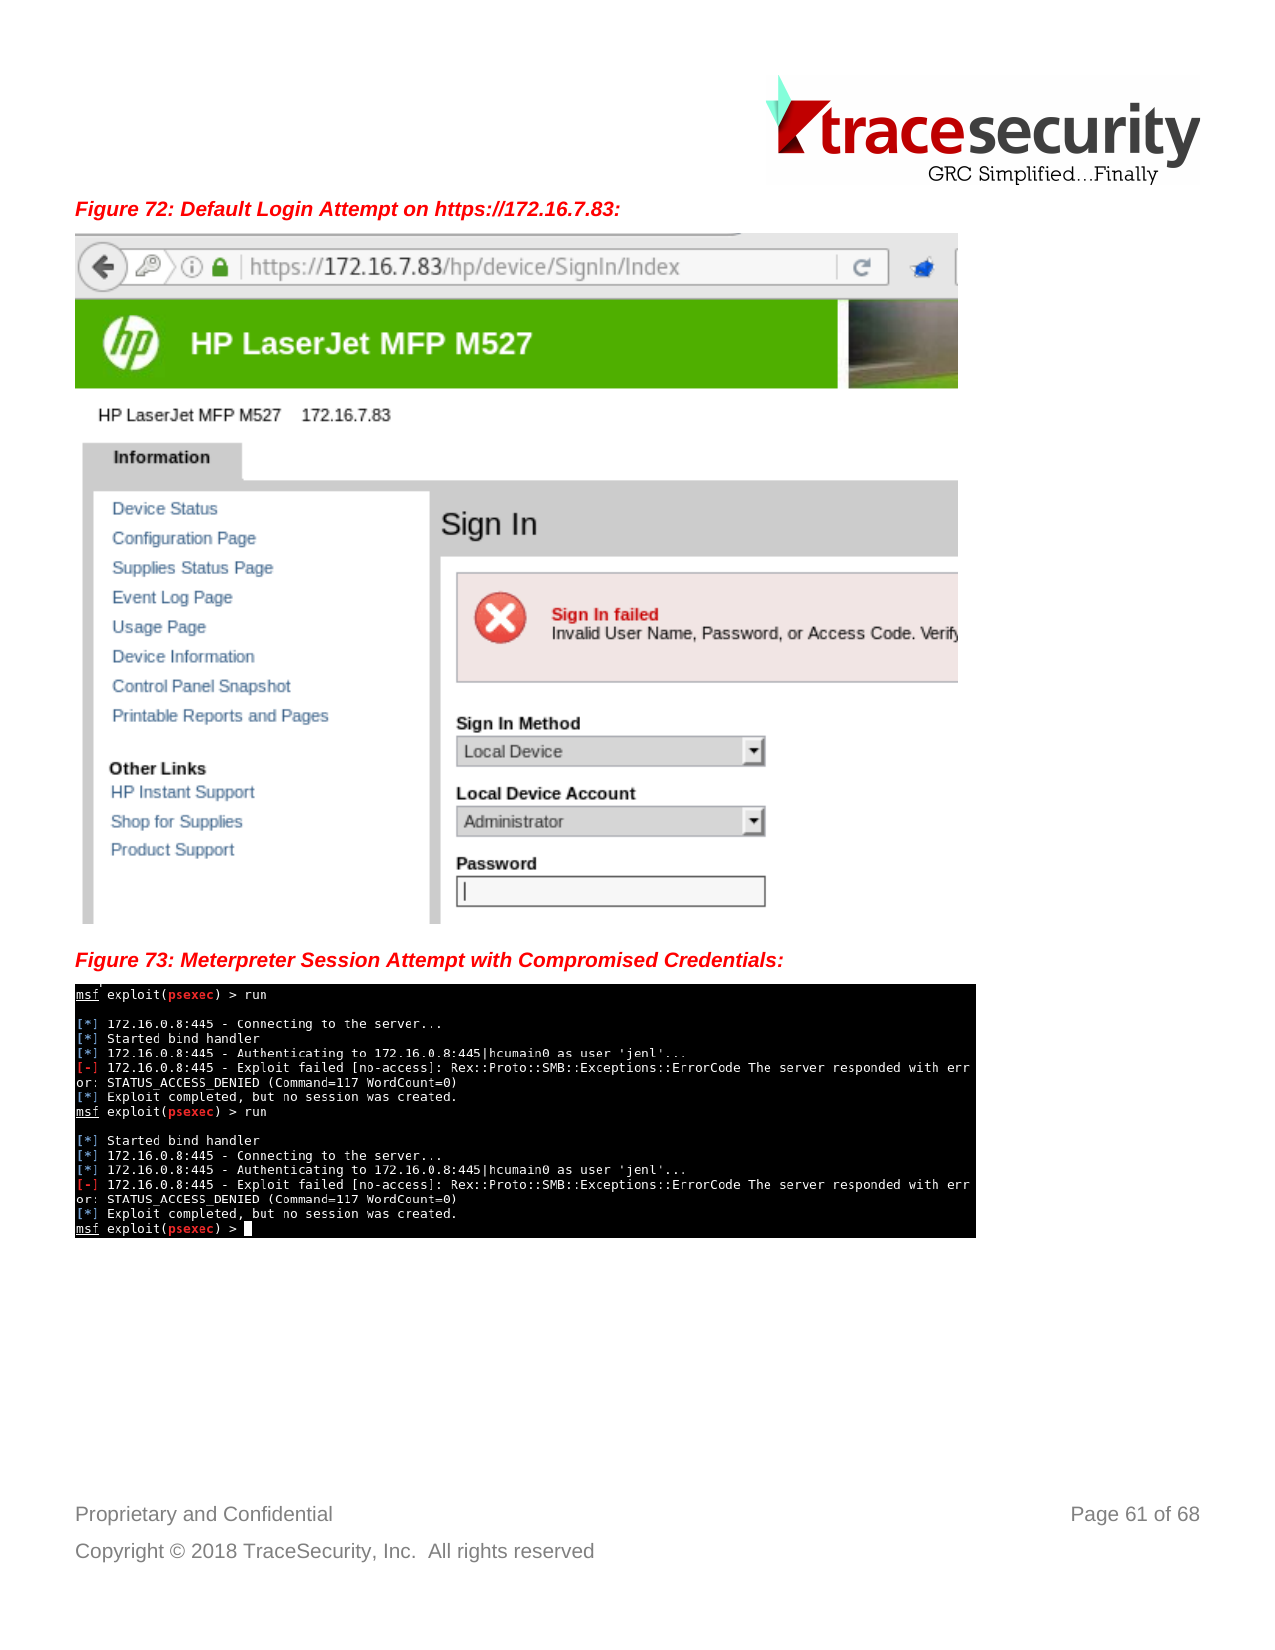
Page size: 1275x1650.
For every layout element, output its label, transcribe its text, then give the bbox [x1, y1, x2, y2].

picture [765, 75, 1200, 185]
picture [75, 233, 958, 924]
text Figure 72: Default Login Attempt on https://172.16.7.83: [75, 197, 1200, 221]
text Figure 73: Meterpreter Session Attempt with Compromised Credentials: [75, 948, 1200, 972]
picture [75, 984, 976, 1238]
